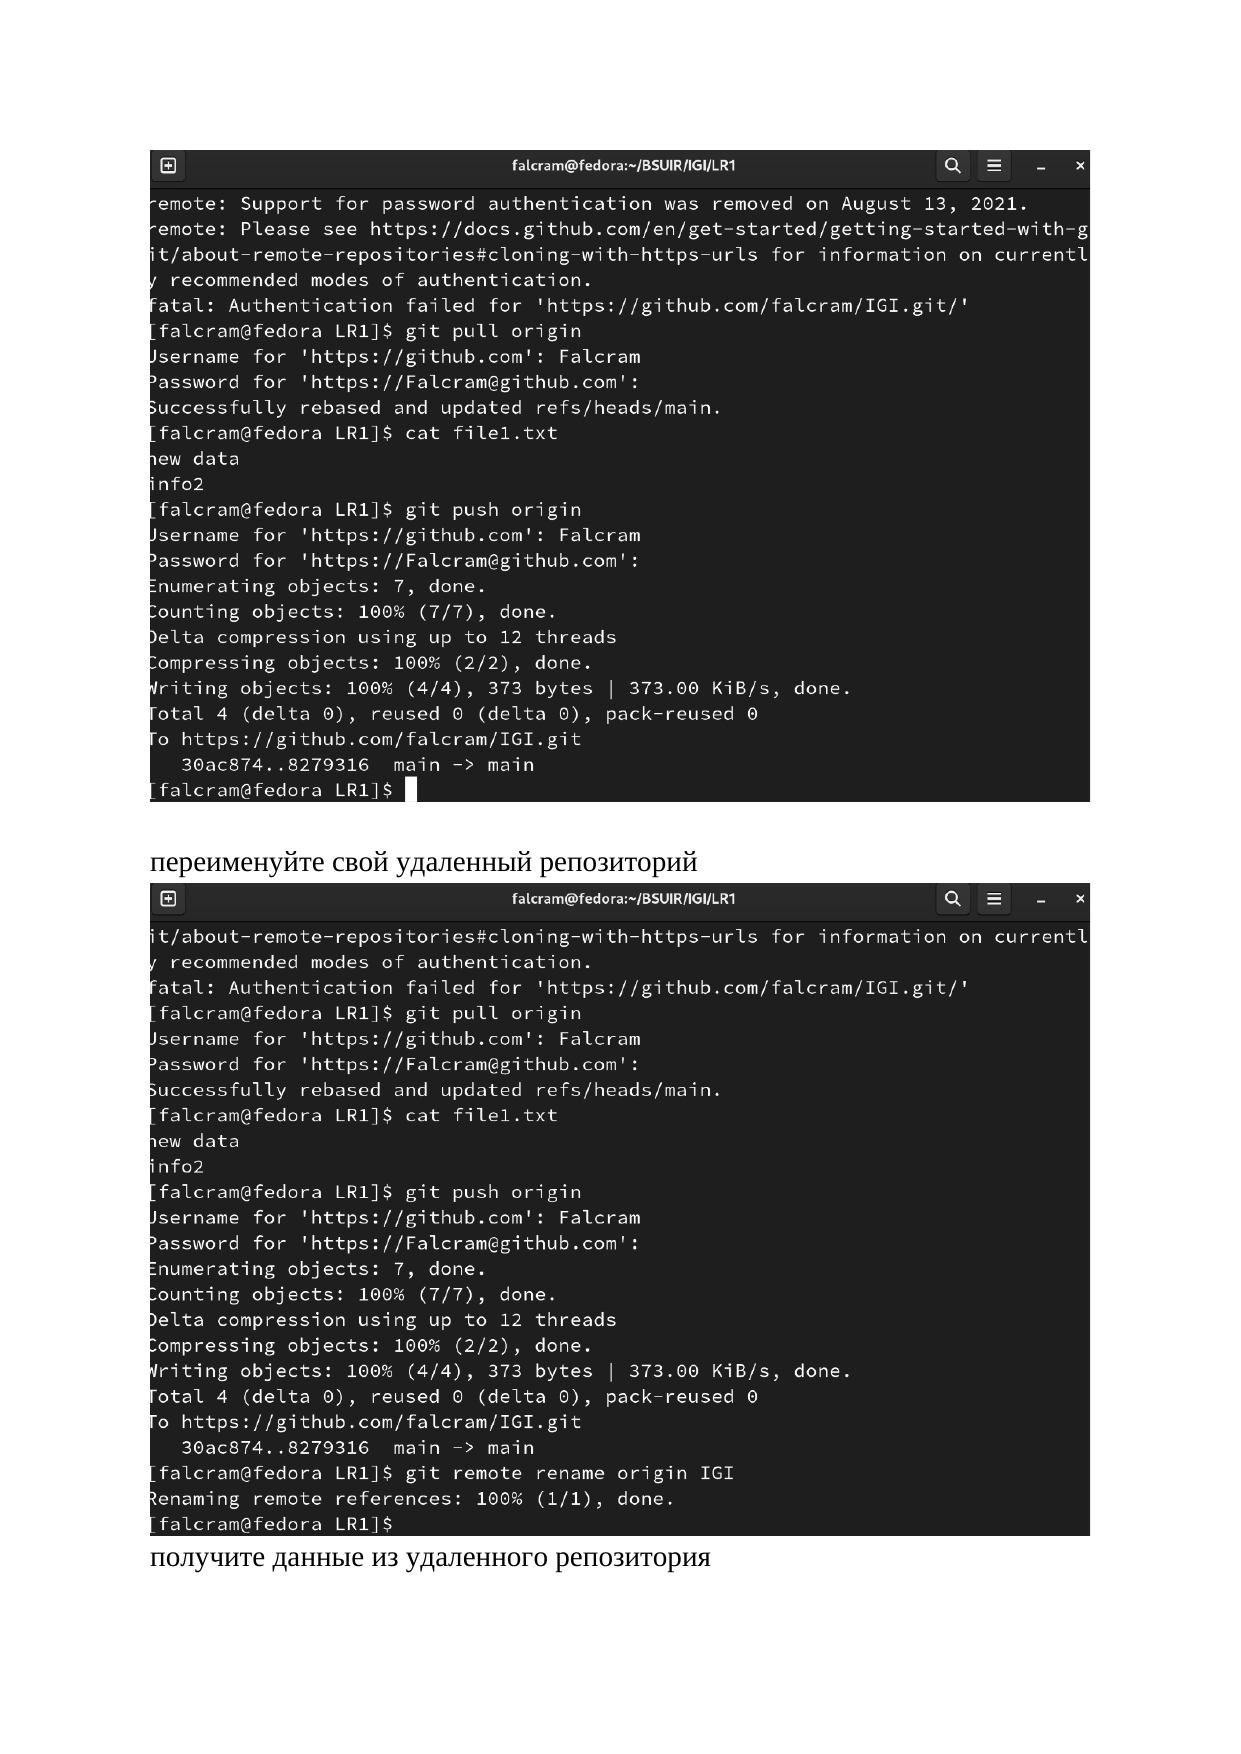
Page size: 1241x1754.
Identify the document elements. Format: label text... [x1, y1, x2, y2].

picture [150, 883, 1091, 1536]
text получите данные из удаленного репозитория [150, 1539, 1090, 1572]
picture [150, 150, 1091, 802]
text переименуйте свой удаленный репозиторий [150, 844, 1090, 878]
